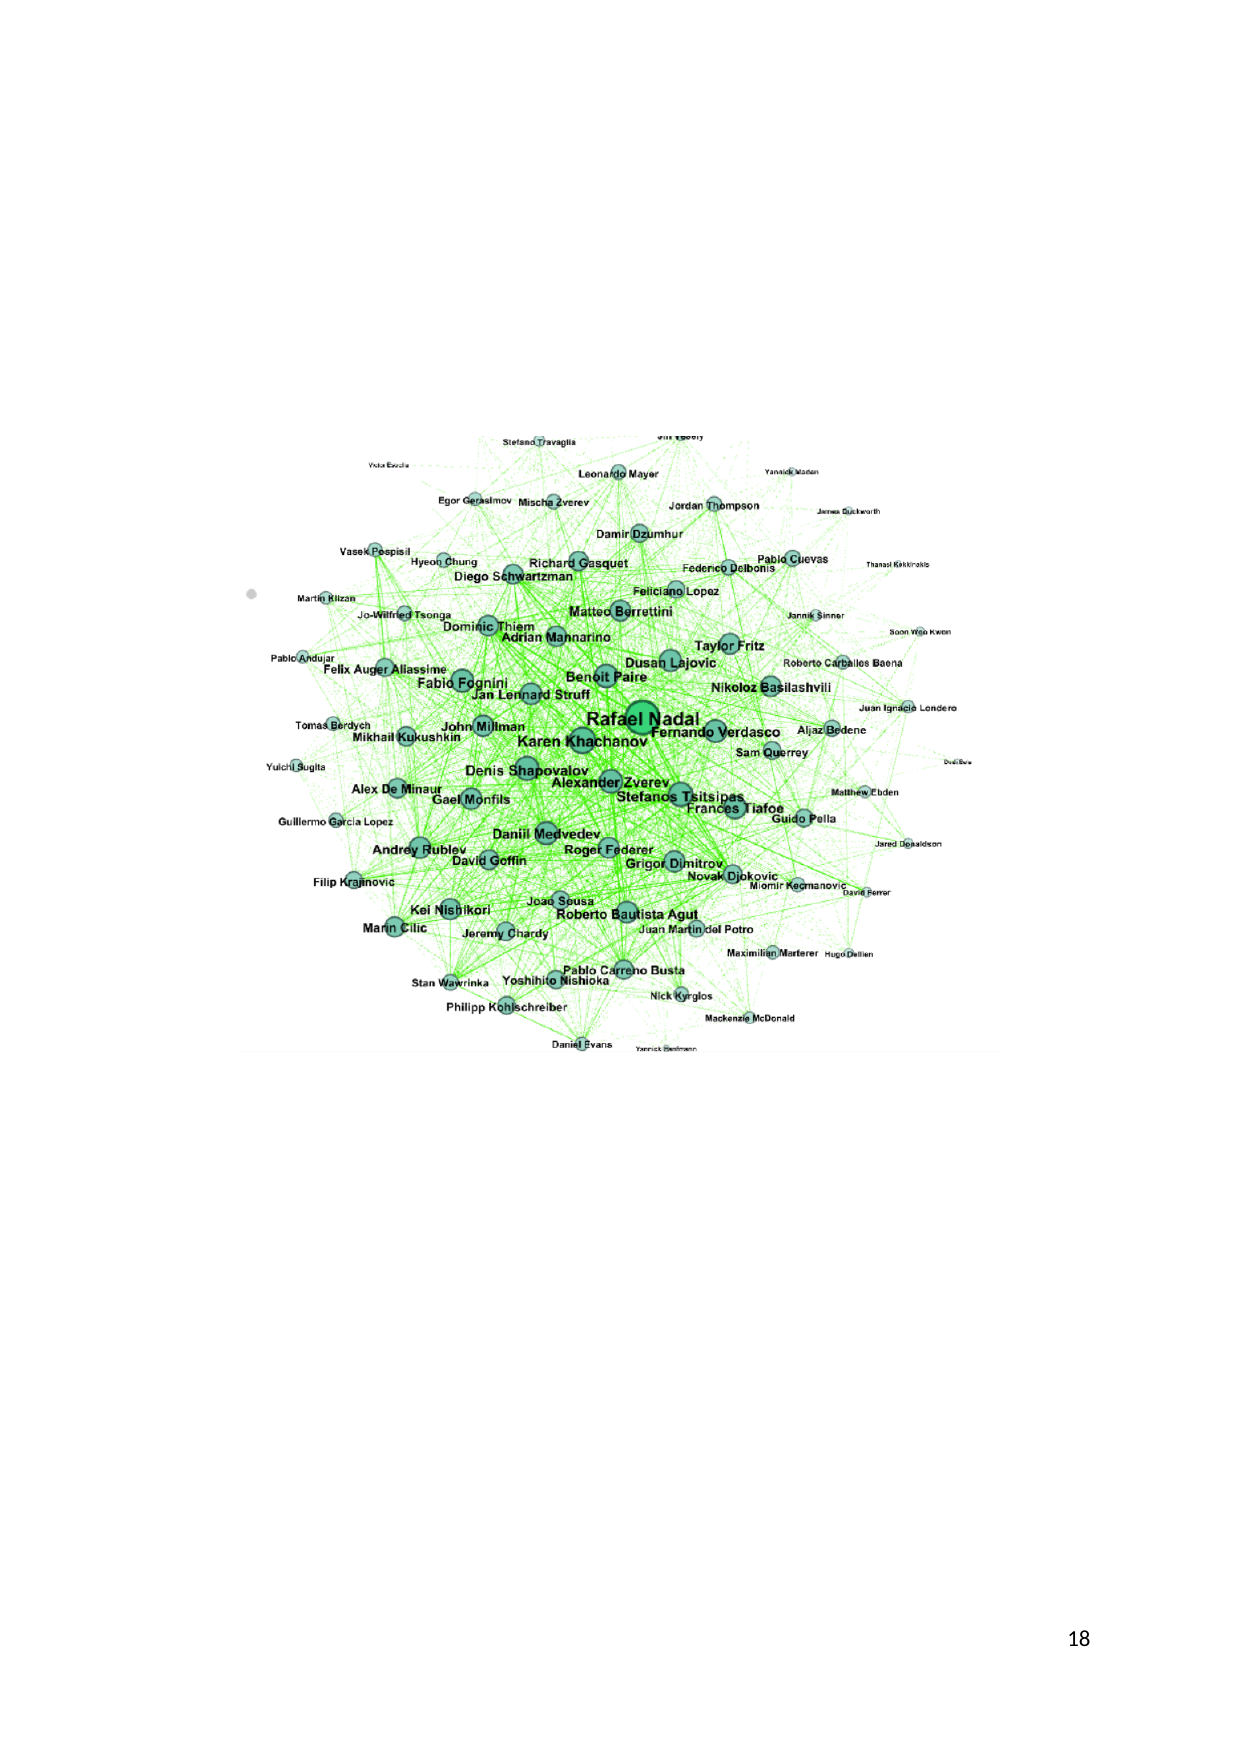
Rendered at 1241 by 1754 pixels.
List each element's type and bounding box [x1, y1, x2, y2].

picture [237, 436, 1004, 1052]
